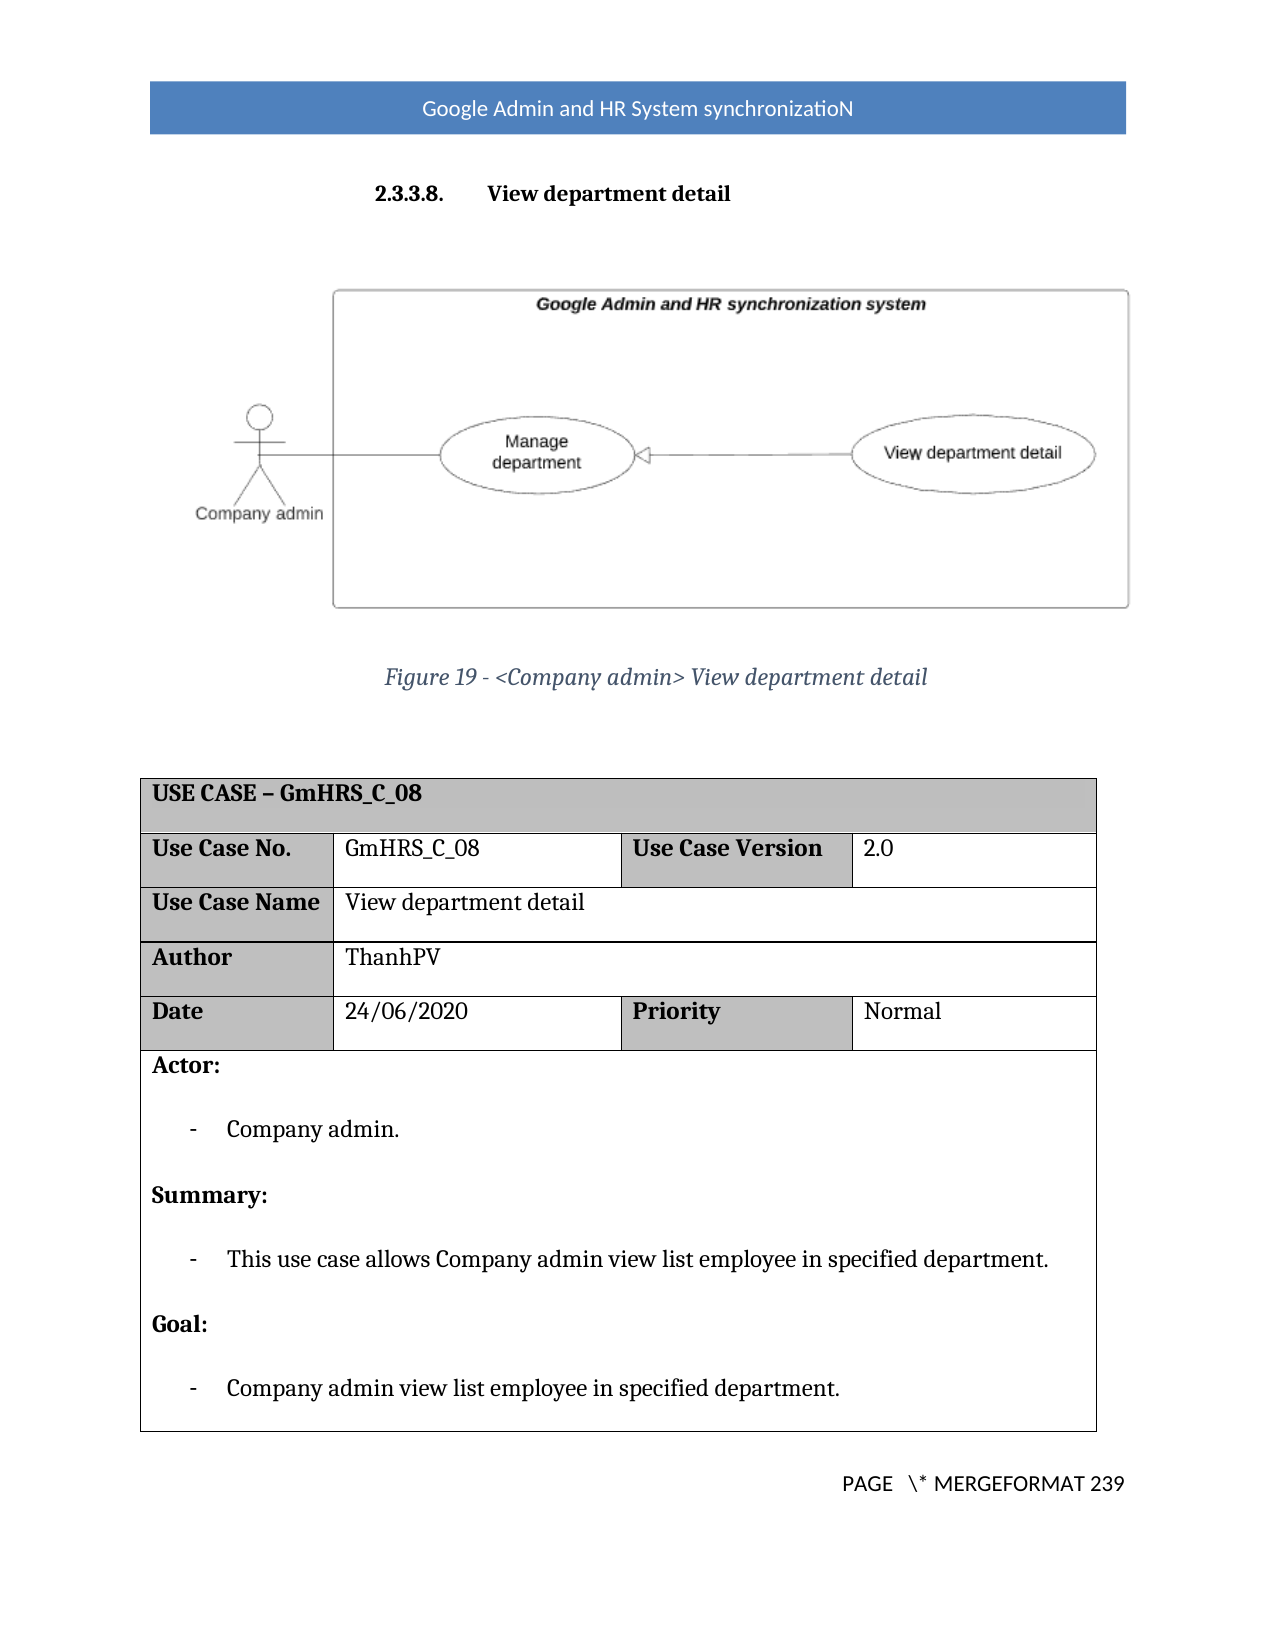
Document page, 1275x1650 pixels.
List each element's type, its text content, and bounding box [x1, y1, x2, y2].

table_cell 24/06/2020 [334, 997, 621, 1050]
subtitle View department detail [375, 181, 1125, 207]
text Figure 19 - <Company admin> View department detail [187, 663, 1125, 692]
table_cell Author [141, 943, 333, 996]
table_cell GmHRS_C_08 [334, 834, 621, 887]
table_cell Date [141, 997, 333, 1050]
table_cell Use Case Name [141, 888, 333, 941]
table_cell ThanhPV [334, 943, 1096, 996]
table_cell Use Case No. [141, 834, 333, 887]
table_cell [141, 1051, 1096, 1431]
picture [187, 272, 1163, 630]
table_cell Use Case Version [622, 834, 852, 887]
table_header USE CASE – GmHRS_C_08 [141, 779, 1096, 832]
table_cell Normal [853, 997, 1096, 1050]
table_cell 2.0 [853, 834, 1096, 887]
table_cell Priority [622, 997, 852, 1050]
table_cell View department detail [334, 888, 1096, 941]
